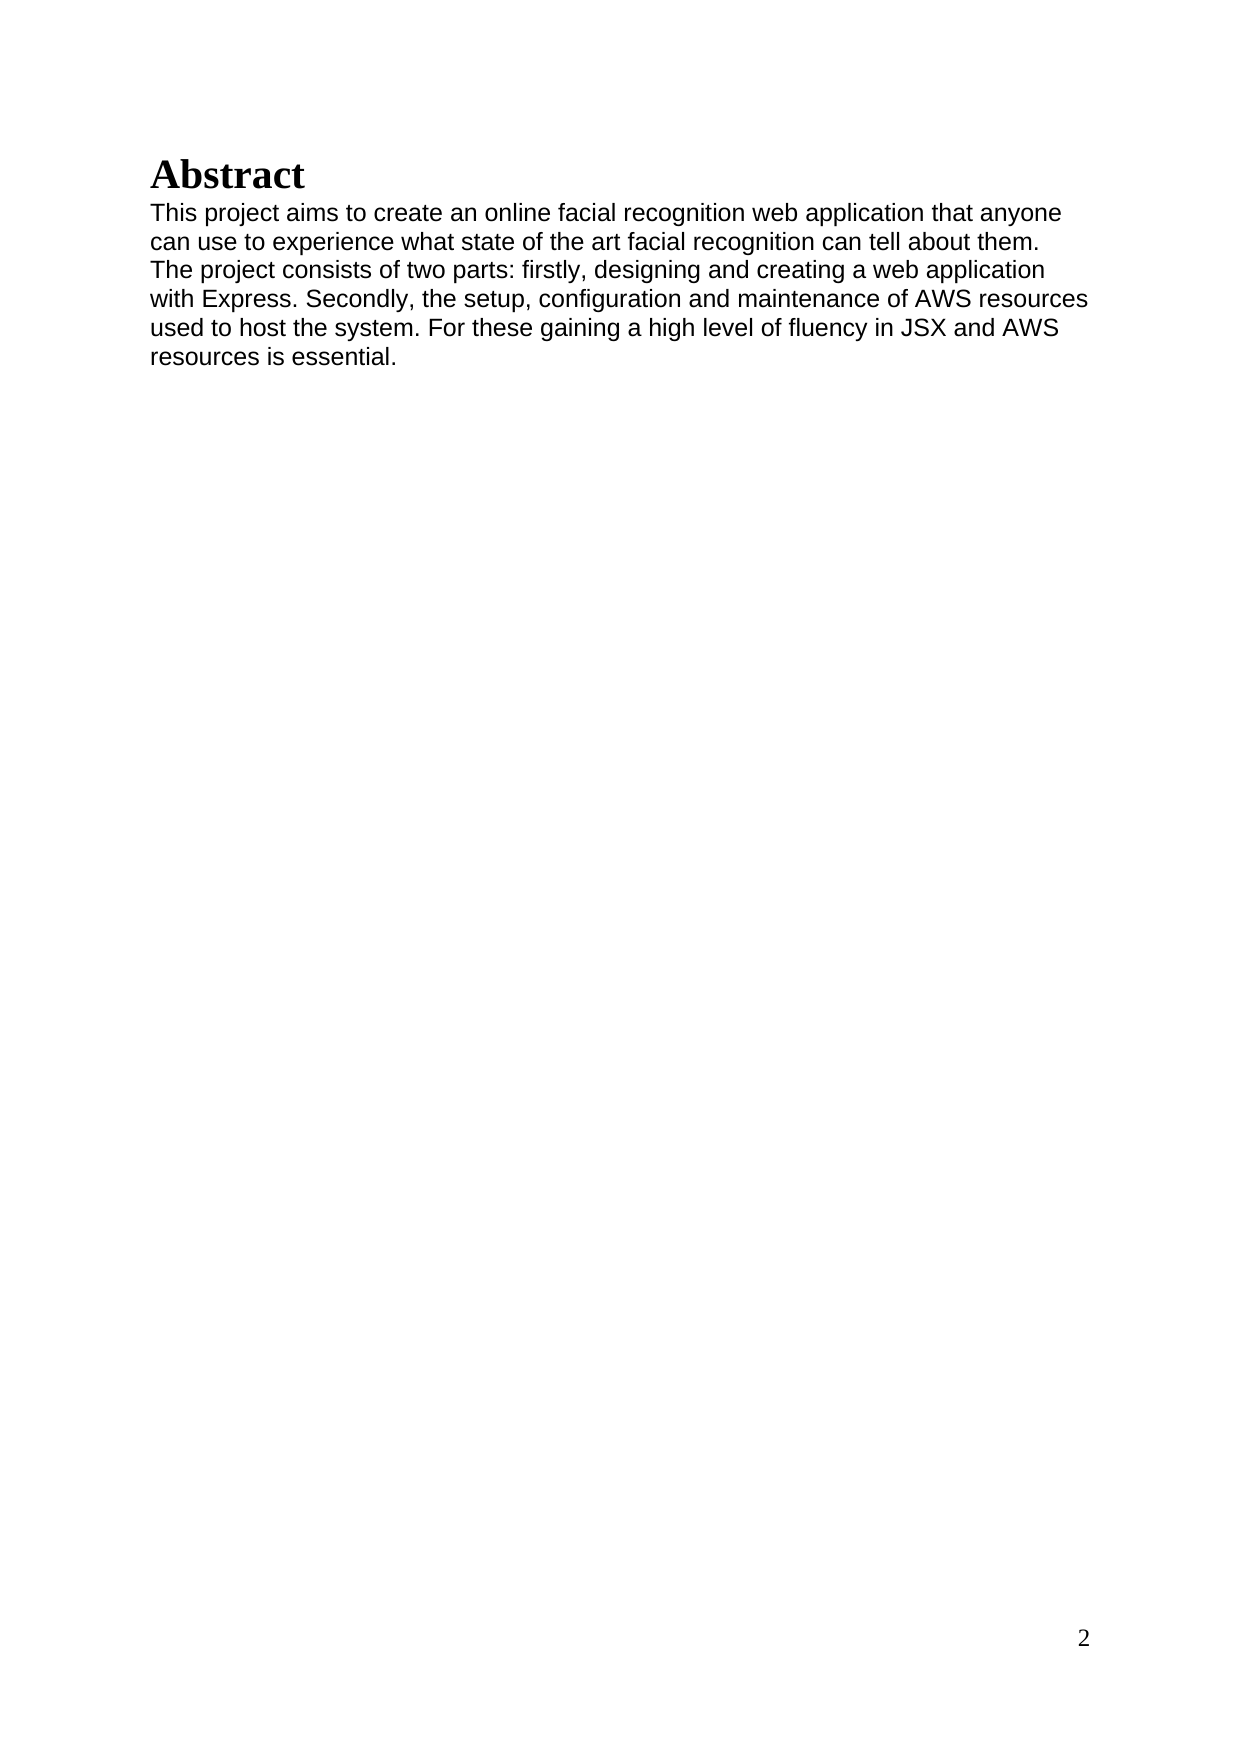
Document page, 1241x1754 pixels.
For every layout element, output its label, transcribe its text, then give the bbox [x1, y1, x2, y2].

subtitle The project consists of two parts: firstly, designing and creating a web application with Express. Secondly, the setup, configuration and maintenance of AWS resources used to host the system. For these gaining a high level of fluency in JSX and AWS resources is essential. [150, 255, 1090, 370]
subtitle Abstract [150, 150, 1090, 198]
subtitle This project aims to create an online facial recognition web application that anyone can use to experience what state of the art facial recognition can tell about them. [150, 198, 1090, 255]
